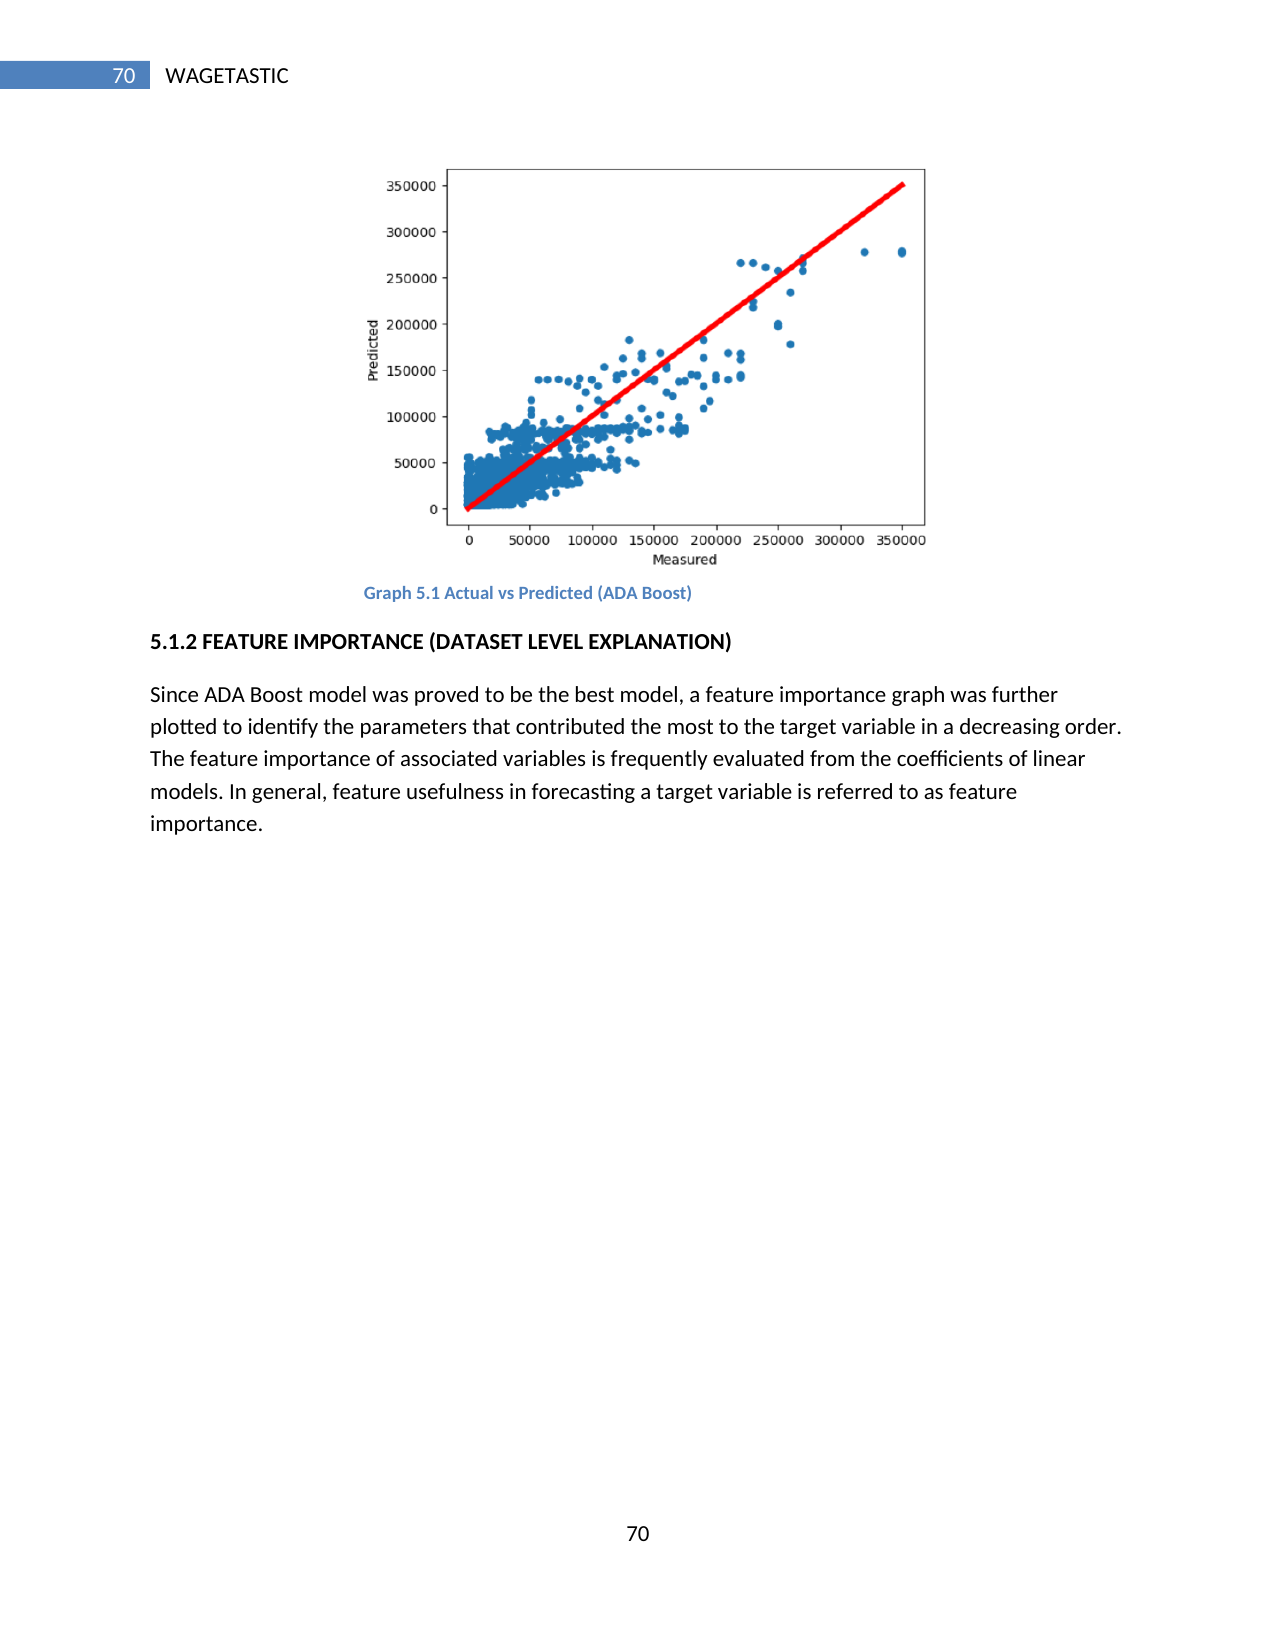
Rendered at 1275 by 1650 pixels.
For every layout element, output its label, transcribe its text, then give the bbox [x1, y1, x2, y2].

text 5.1.2 FEATURE IMPORTANCE (DATASET LEVEL EXPLANATION) [150, 627, 1125, 655]
text Since ADA Boost model was proved to be the best model, a feature importance graph was further plotted to identify the parameters that contributed the most to the target variable in a decreasing order. The feature importance of associated variables is frequently evaluated from the coefficients of linear models. In general, feature usefulness in forecasting a target variable is referred to as feature importance. [150, 680, 1125, 837]
picture [363, 165, 937, 572]
